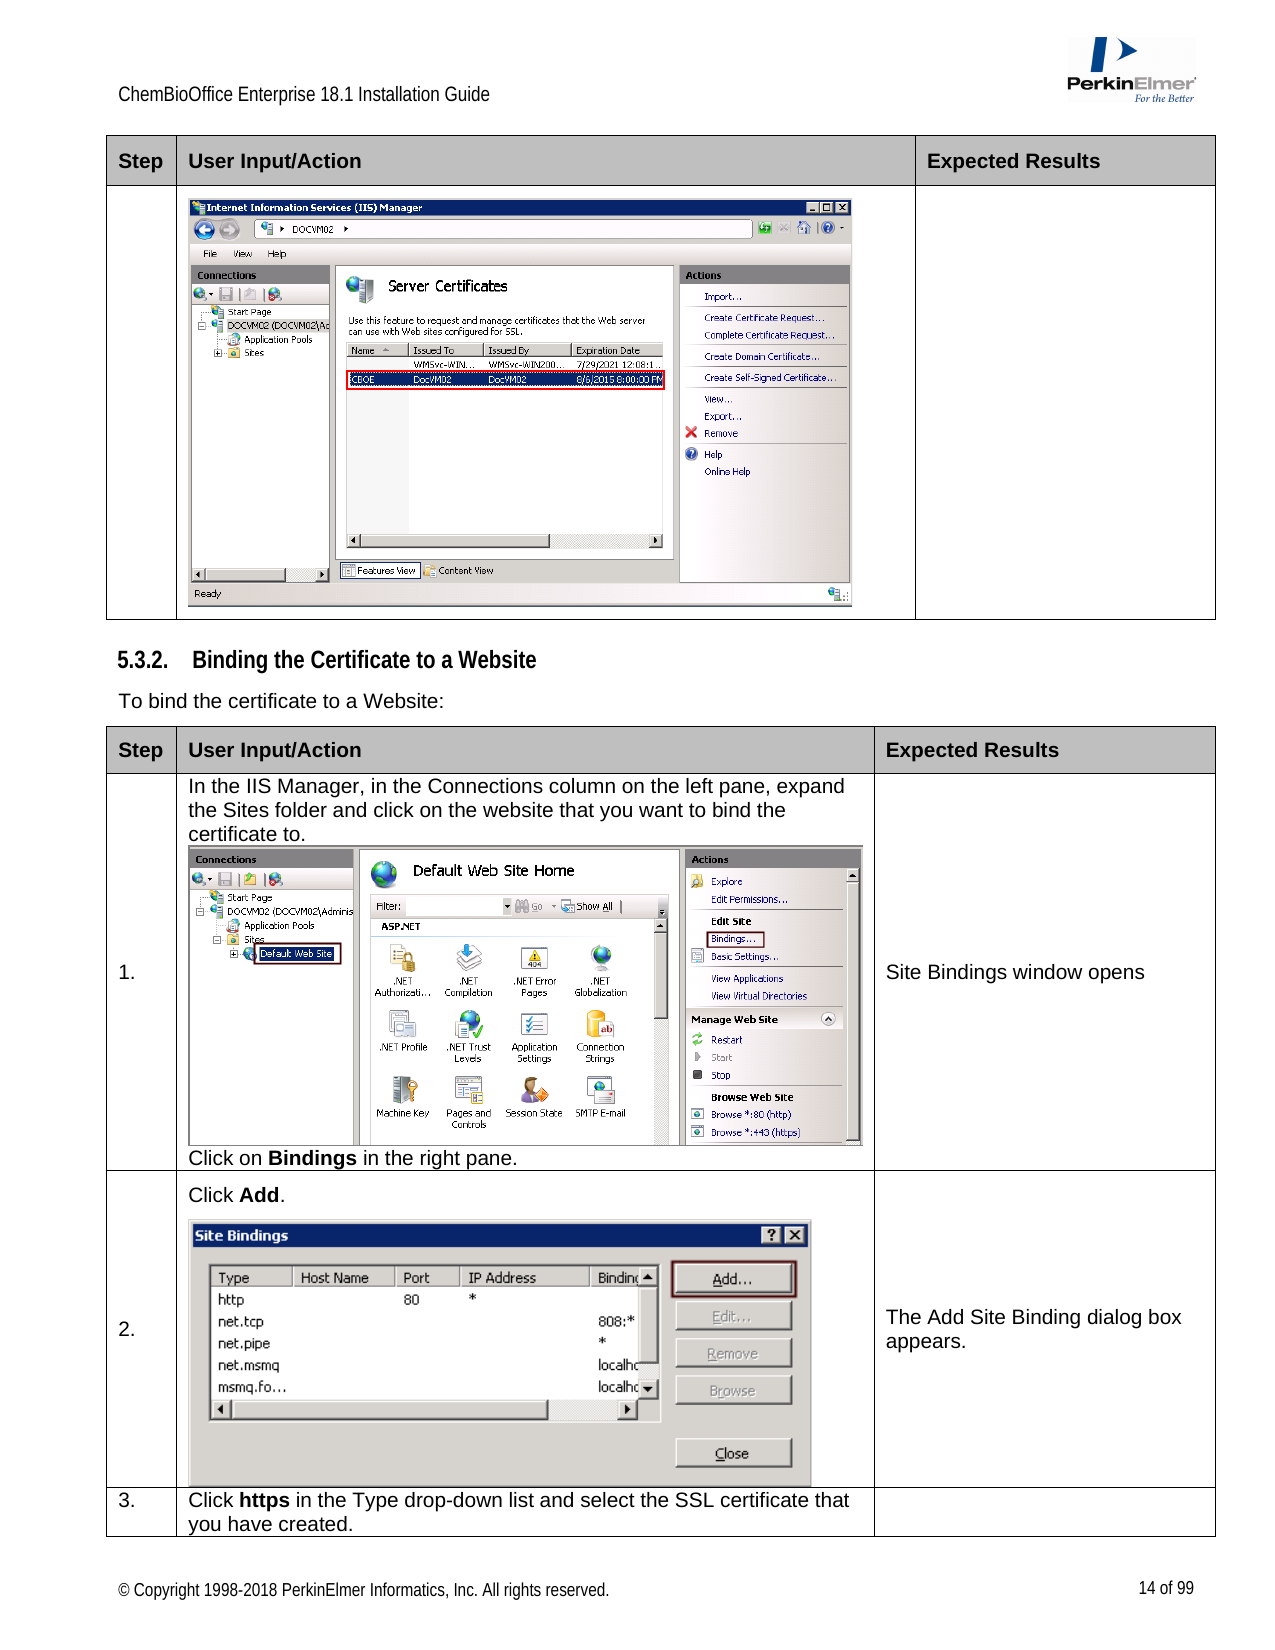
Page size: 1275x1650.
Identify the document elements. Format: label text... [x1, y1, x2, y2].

table_cell 1. [107, 774, 176, 1170]
table_cell [916, 186, 1215, 619]
table_header User Input/Action [177, 136, 915, 185]
table_cell 3. [107, 1488, 176, 1536]
table_cell [875, 1488, 1215, 1536]
table_cell Site Bindings window opens [875, 774, 1215, 1170]
table_header Expected Results [875, 727, 1215, 773]
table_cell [177, 1488, 874, 1536]
subtitle Binding the Certificate to a Website [117, 645, 1204, 673]
table_cell Click Add. [177, 1171, 874, 1487]
table_cell 2. [107, 1171, 176, 1487]
table_header Step [107, 727, 176, 773]
table_cell In the IIS Manager, in the Connections column on the left pane, expand the Sites folder and click on the website that you want to bind the certificate to. Click on Bindings in the right pane. [177, 774, 874, 1170]
table_header Expected Results [916, 136, 1215, 185]
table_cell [177, 186, 915, 619]
picture [188, 1219, 812, 1487]
picture [1067, 37, 1197, 102]
table_header User Input/Action [177, 727, 874, 773]
table_header Step [107, 136, 176, 185]
table_cell The Add Site Binding dialog box appears. [875, 1171, 1215, 1487]
picture [188, 198, 853, 607]
table_cell 5. [107, 186, 176, 619]
text To bind the certificate to a Website: [118, 686, 1204, 713]
picture [188, 845, 863, 1146]
